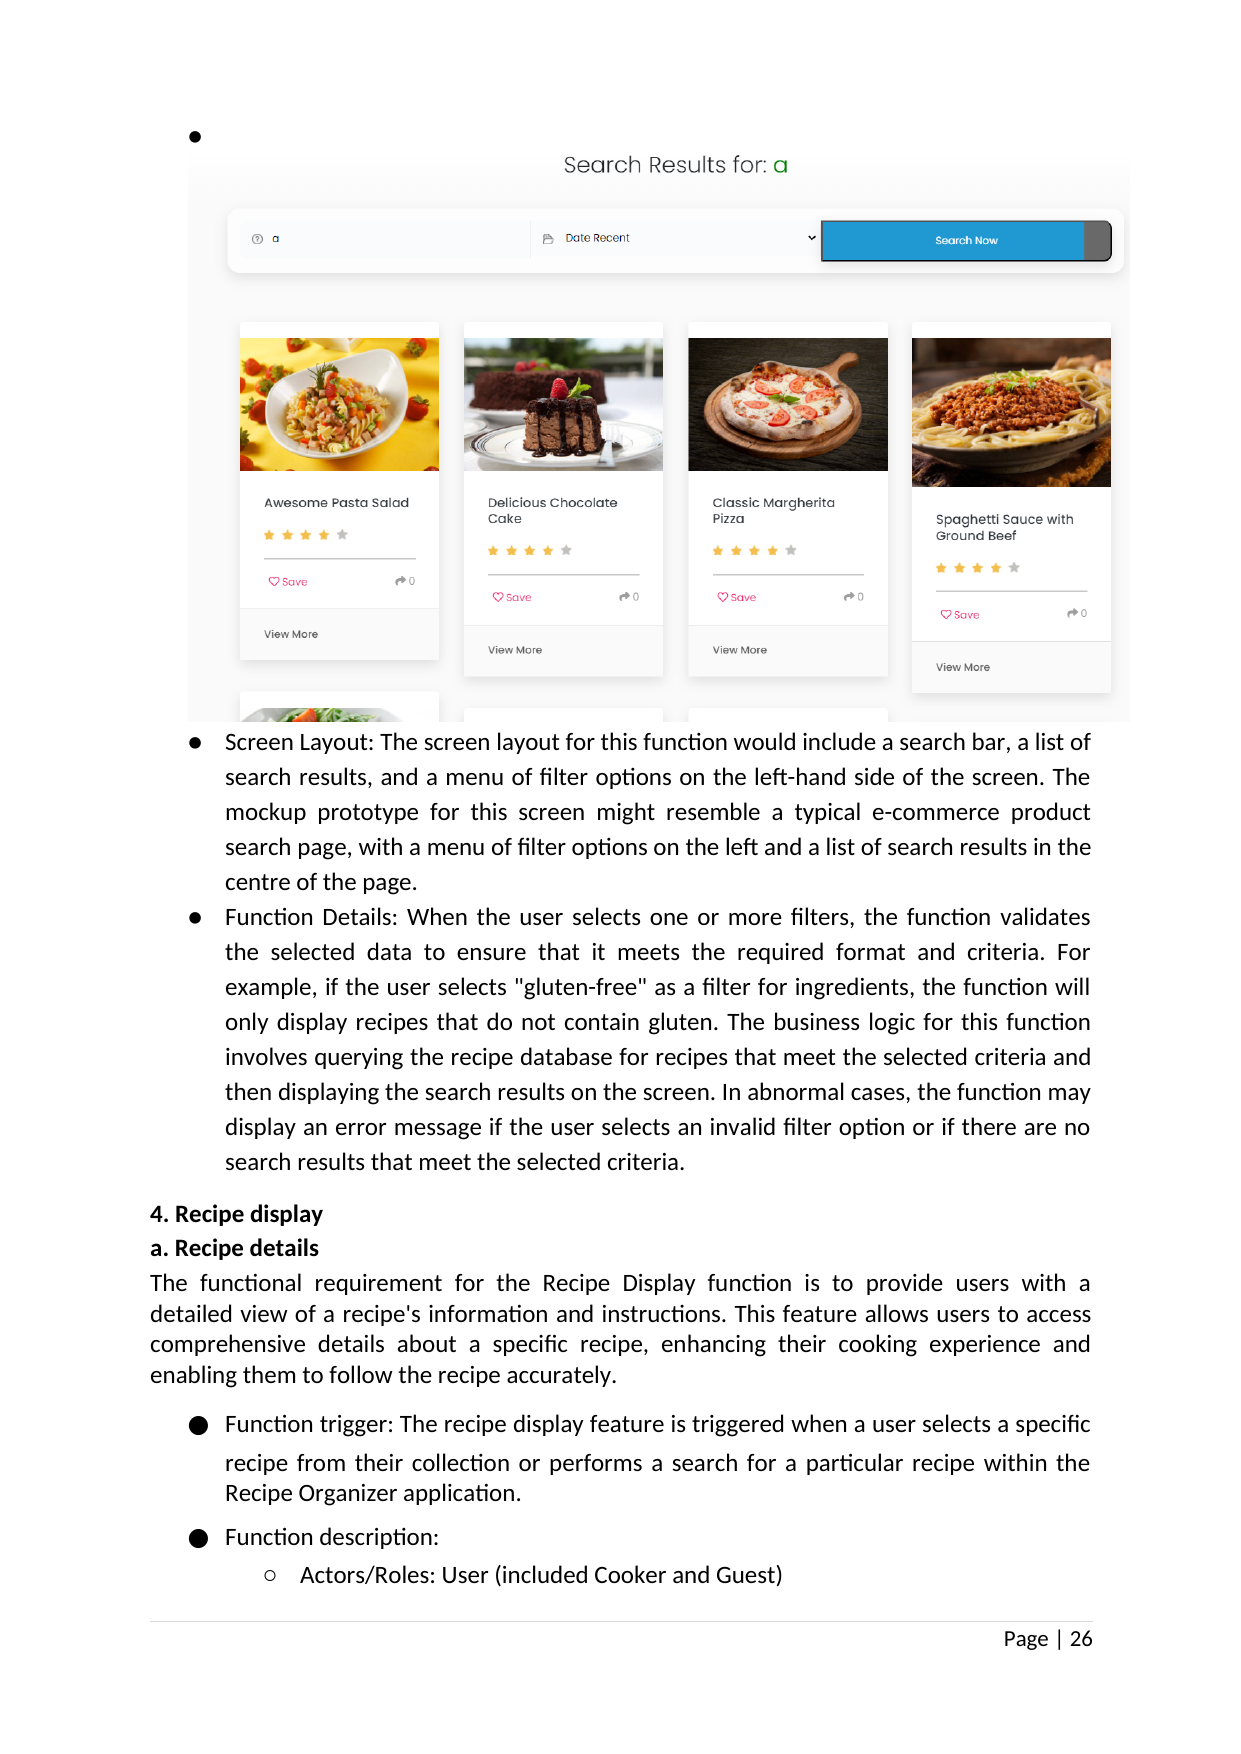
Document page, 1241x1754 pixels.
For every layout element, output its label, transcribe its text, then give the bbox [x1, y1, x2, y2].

list Screen Layout: The screen layout for this function would include a search bar, a list of search results, and a menu of filter options on the left-hand side of the screen. The mockup prototype for this screen might resemble a typical e-commerce product search page, with a menu of filter options on the left and a list of search results in the centre of the page. [187, 726, 1093, 897]
picture [187, 155, 1130, 722]
list Actors/Roles: User (included Cooker and Guest) [262, 1559, 1093, 1591]
subtitle a. Recipe details [150, 1232, 1093, 1263]
text The functional requirement for the Recipe Display function is to provide users with a detailed view of a recipe's information and instructions. This feature allows users to access comprehensive details about a specific recipe, enhancing their cooking experience and enabling them to follow the recipe accurately. [150, 1267, 1093, 1389]
list Function trigger: The recipe display feature is triggered when a user selects a specific recipe from their collection or performs a search for a particular recipe within the Recipe Organizer application. [187, 1396, 1093, 1508]
list Function Details: When the user selects one or more filters, the function validates the selected data to ensure that it meets the required format and criteria. For example, if the user selects "gluten-free" as a filter for ingredients, the function will only display recipes that do not contain gluten. The business logic for this function involves querying the recipe database for recipes that meet the selected criteria and then displaying the search results on the screen. In abnormal cases, the function may display an error message if the user selects an invalid filter option or if there are no search results that meet the selected criteria. [187, 901, 1093, 1177]
list Function description: [187, 1508, 1093, 1559]
subtitle 4. Recipe display [150, 1198, 1093, 1228]
